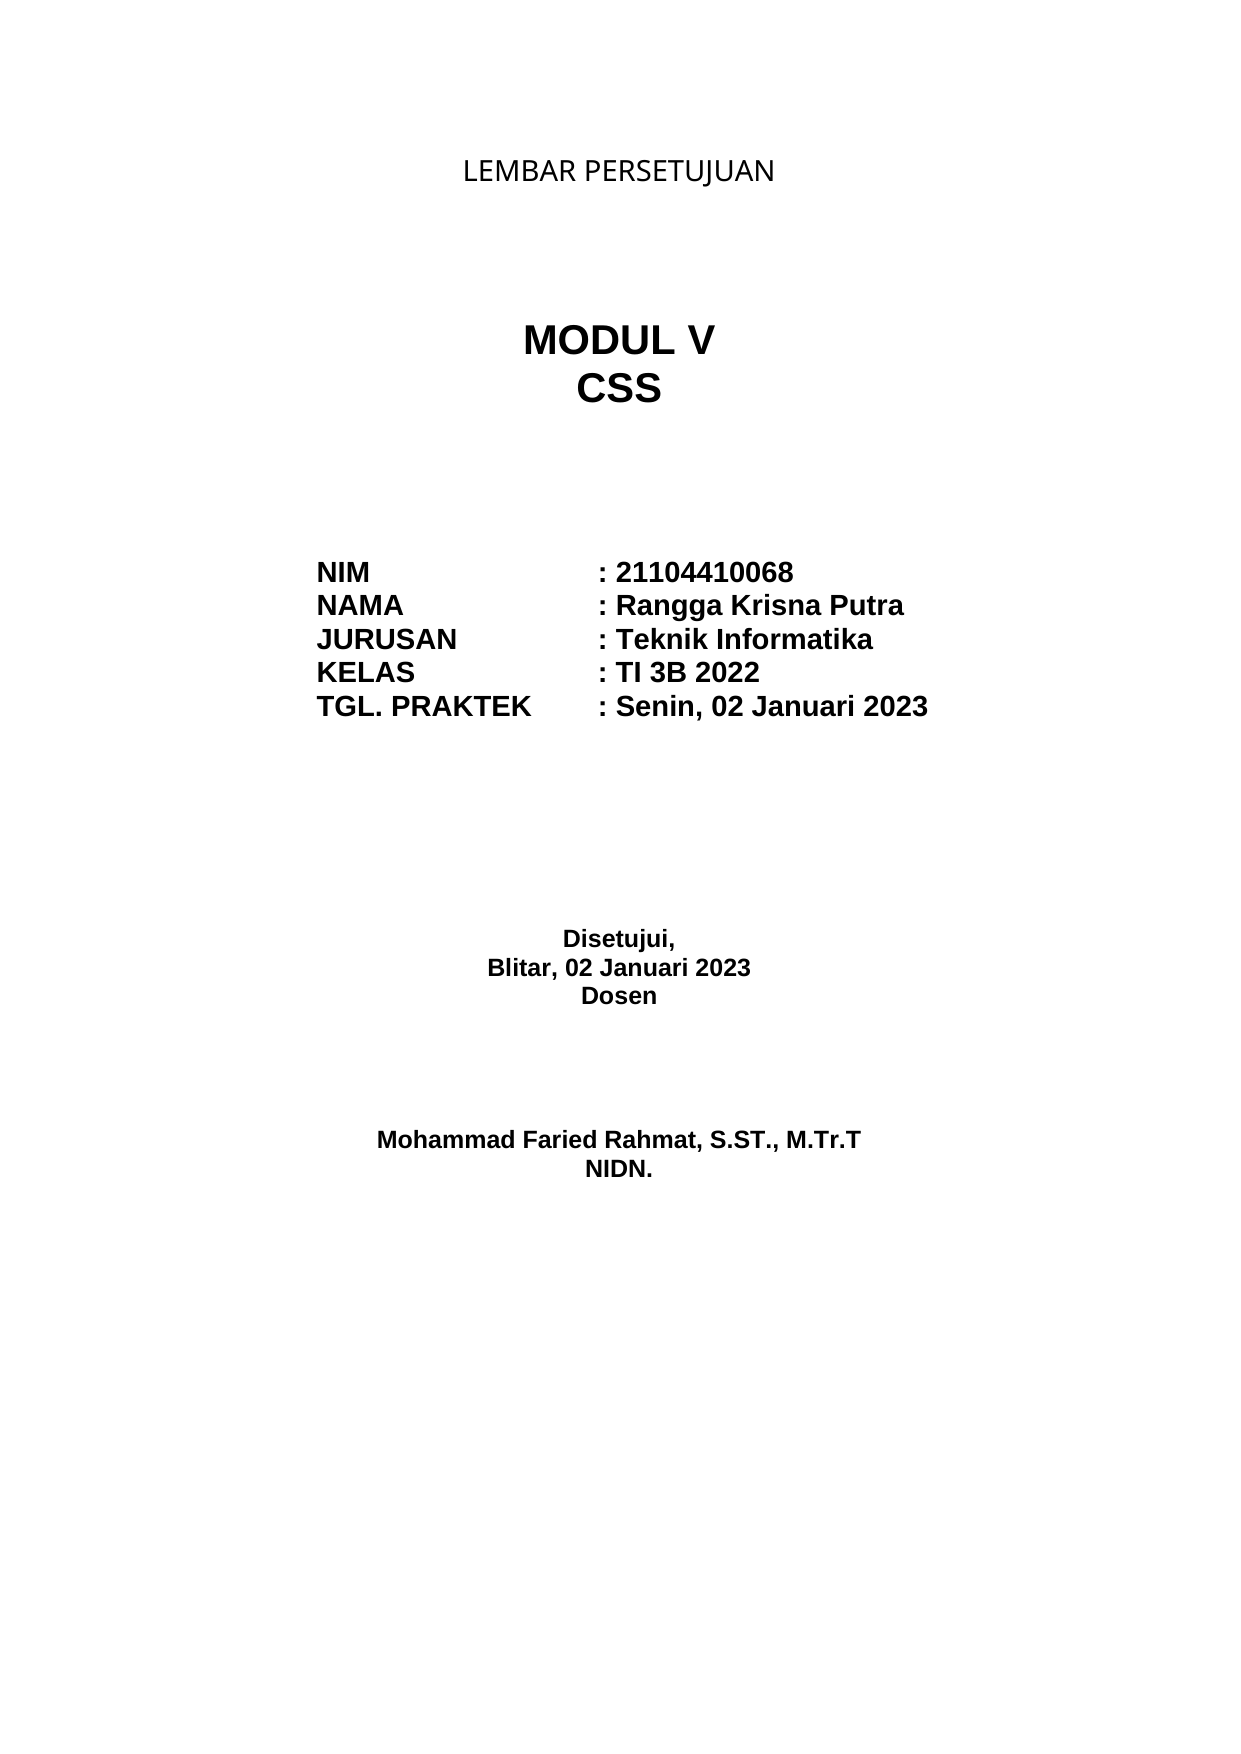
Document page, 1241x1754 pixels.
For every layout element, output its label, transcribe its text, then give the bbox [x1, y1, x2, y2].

text MODUL V [148, 315, 1090, 363]
text LEMBAR PERSETUJUAN [148, 150, 1090, 190]
text CSS [148, 363, 1090, 411]
text NAMA : Rangga Krisna Putra [316, 588, 1090, 622]
text NIDN. [148, 1154, 1090, 1183]
text Dosen [148, 981, 1090, 1010]
text Disetujui, [148, 924, 1090, 953]
text JURUSAN : Teknik Informatika [316, 622, 1090, 656]
text NIM : 21104410068 [316, 555, 1090, 588]
text TGL. PRAKTEK : Senin, 02 Januari 2023 [316, 689, 1090, 723]
text KELAS : TI 3B 2022 [316, 656, 1090, 689]
text Mohammad Faried Rahmat, S.ST., M.Tr.T [148, 1125, 1090, 1154]
text Blitar, 02 Januari 2023 [148, 953, 1090, 981]
